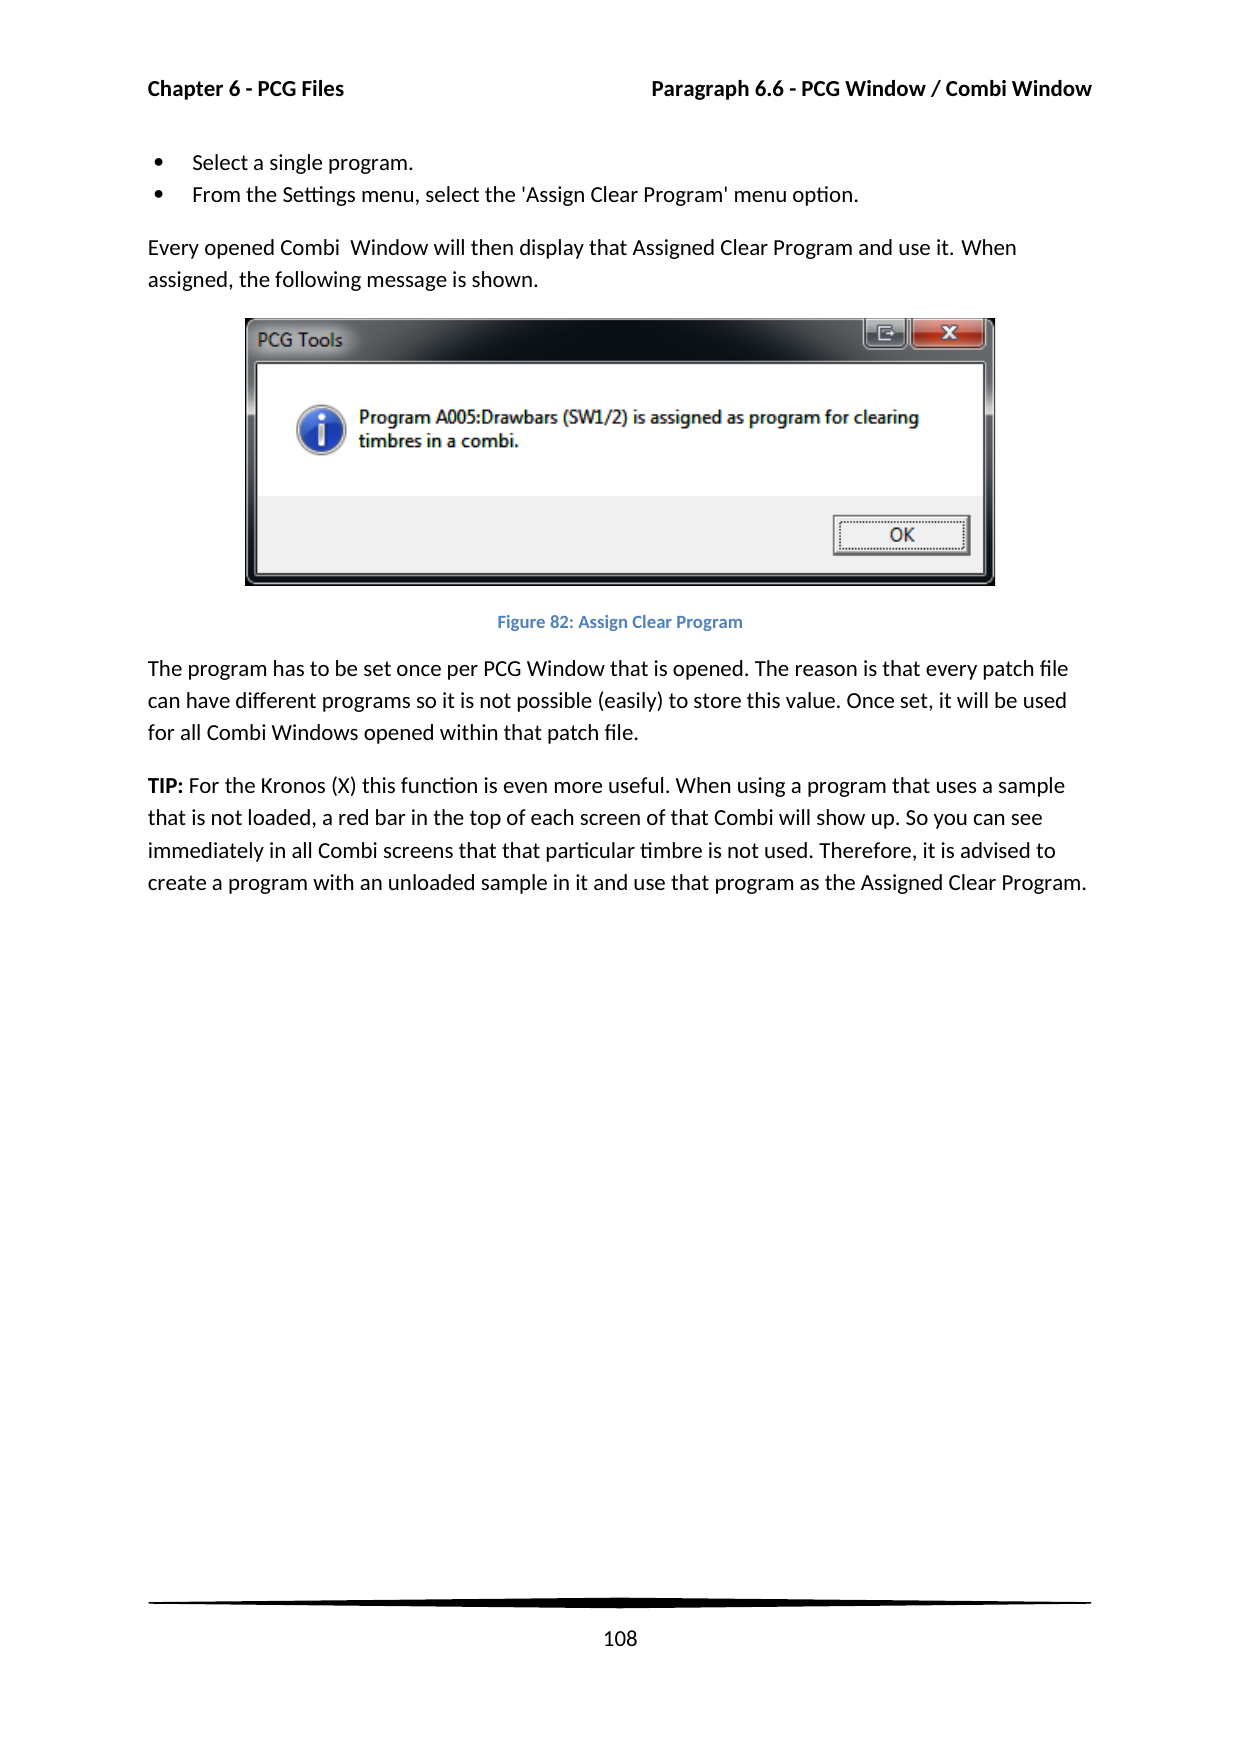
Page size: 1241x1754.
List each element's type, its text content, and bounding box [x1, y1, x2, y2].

text The program has to be set once per PCG Window that is opened. The reason is that every patch file can have different programs so it is not possible (easily) to store this value. Once set, it will be used for all Combi Windows opened within that patch file. [148, 654, 1093, 746]
text Every opened Combi Window will then display that Assigned Clear Program and use it. When assigned, the following message is shown. [148, 233, 1093, 293]
picture [245, 318, 995, 586]
list From the Settings menu, select the 'Assign Clear Program' menu option. [154, 180, 1093, 208]
text TIP: For the Kronos (X) this function is even more useful. When using a program that uses a sample that is not loaded, a red bar in the top of each screen of that Combi will show up. So you can see immediately in all Combi screens that that particular timbre is not used. Therefore, it is advised to create a program with an unloaded sample in it and use that program as the Assigned Clear Program. [148, 771, 1093, 896]
list Select a single program. [154, 148, 1093, 176]
